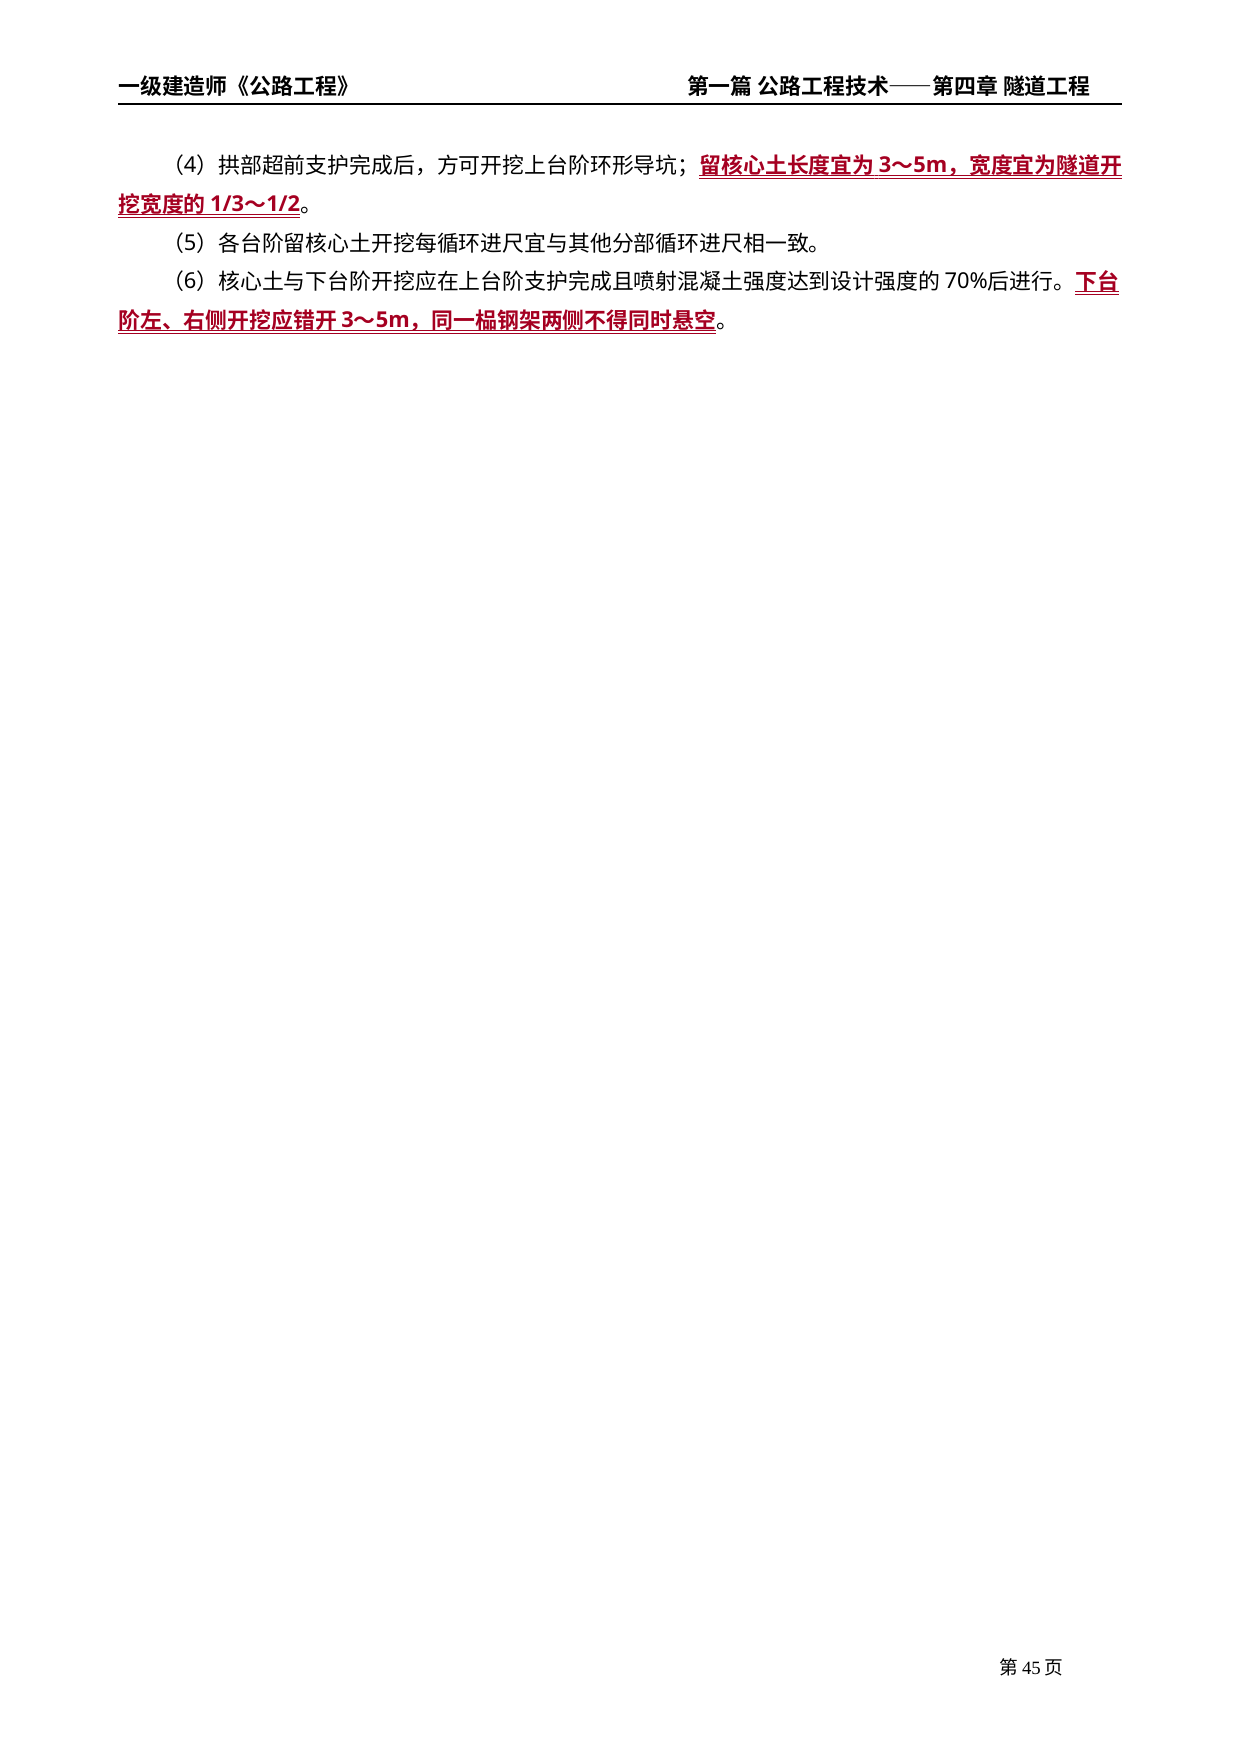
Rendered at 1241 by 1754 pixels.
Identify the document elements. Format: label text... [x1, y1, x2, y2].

text （4）拱部超前支护完成后，方可开挖上台阶环形导坑；留核心土长度宜为3～5m，宽度宜为隧道开挖宽度的1/3～1/2。 [118, 147, 1122, 220]
text （6）核心土与下台阶开挖应在上台阶支护完成且喷射混凝土强度达到设计强度的70%后进行。下台阶左、右侧开挖应错开3～5m，同一榀钢架两侧不得同时悬空。 [118, 263, 1122, 336]
text （5）各台阶留核心土开挖每循环进尺宜与其他分部循环进尺相一致。 [118, 224, 1122, 258]
